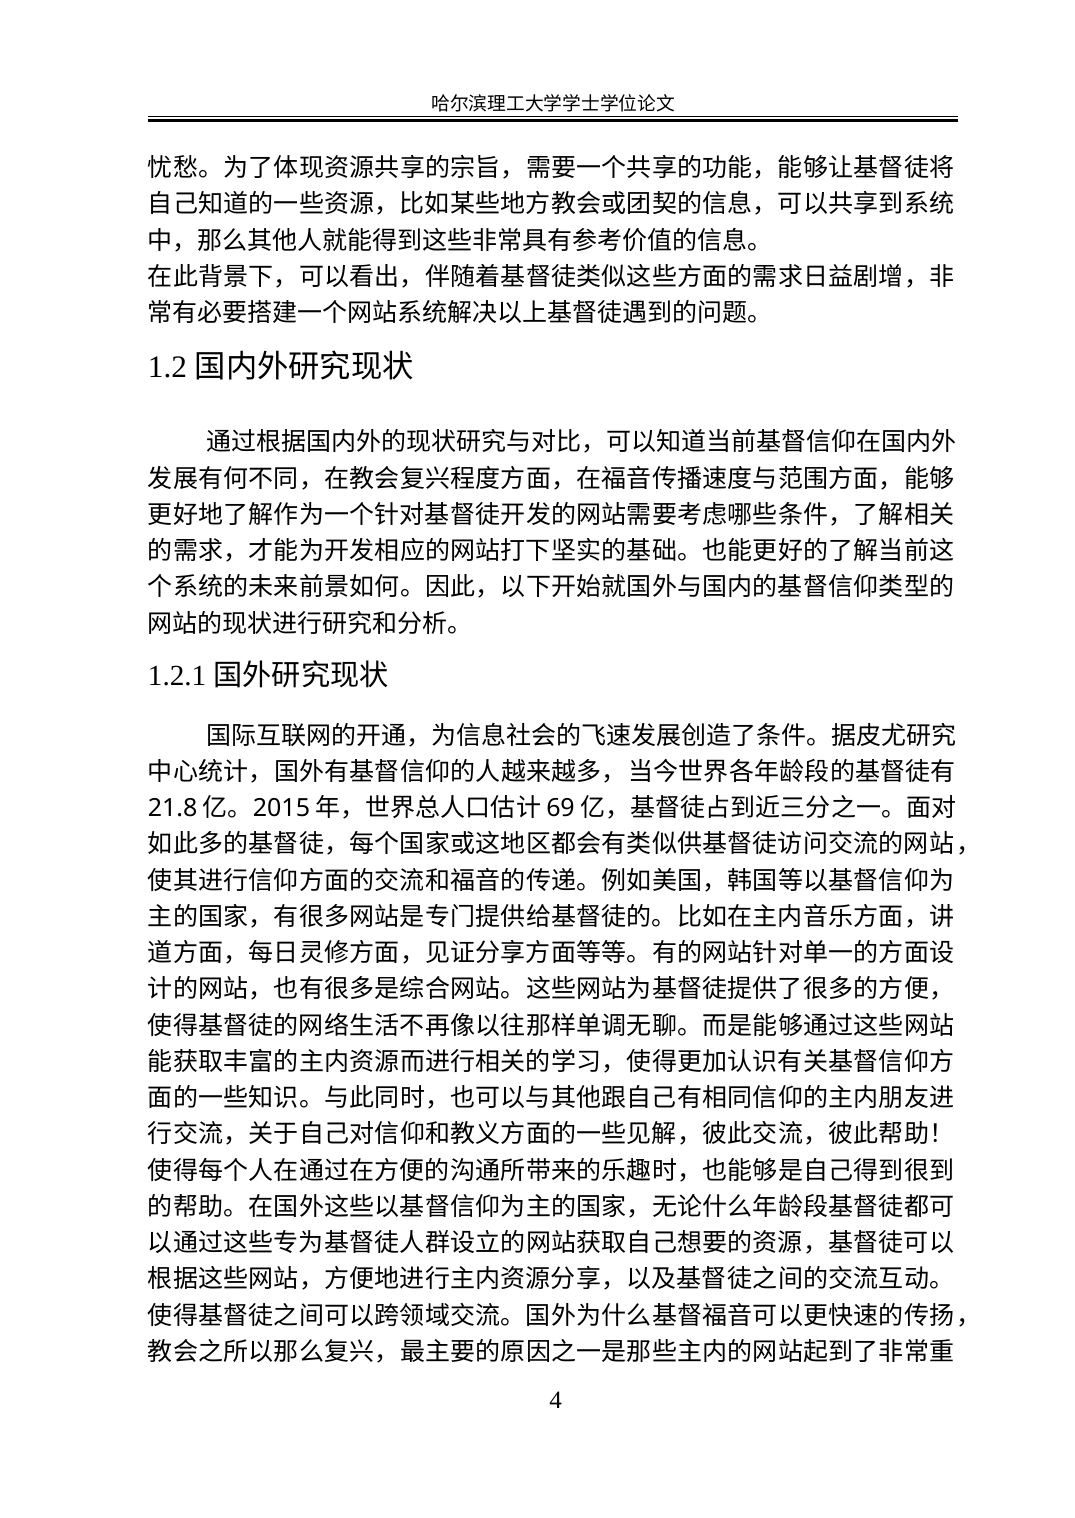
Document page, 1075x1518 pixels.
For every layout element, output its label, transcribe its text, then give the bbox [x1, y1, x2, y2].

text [148, 148, 957, 256]
text 在此背景下，可以看出，伴随着基督徒类似这些方面的需求日益剧增，非常有必要搭建一个网站系统解决以上基督徒遇到的问题。 [148, 256, 957, 329]
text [148, 715, 957, 1368]
text 通过根据国内外的现状研究与对比，可以知道当前基督信仰在国内外发展有何不同，在教会复兴程度方面，在福音传播速度与范围方面，能够更好地了解作为一个针对基督徒开发的网站需要考虑哪些条件，了解相关的需求，才能为开发相应的网站打下坚实的基础。也能更好的了解当前这个系统的未来前景如何。因此，以下开始就国外与国内的基督信仰类型的网站的现状进行研究和分析。 [148, 422, 957, 639]
subtitle 国内外研究现状 [148, 341, 957, 387]
subtitle 国外研究现状 [148, 652, 957, 694]
